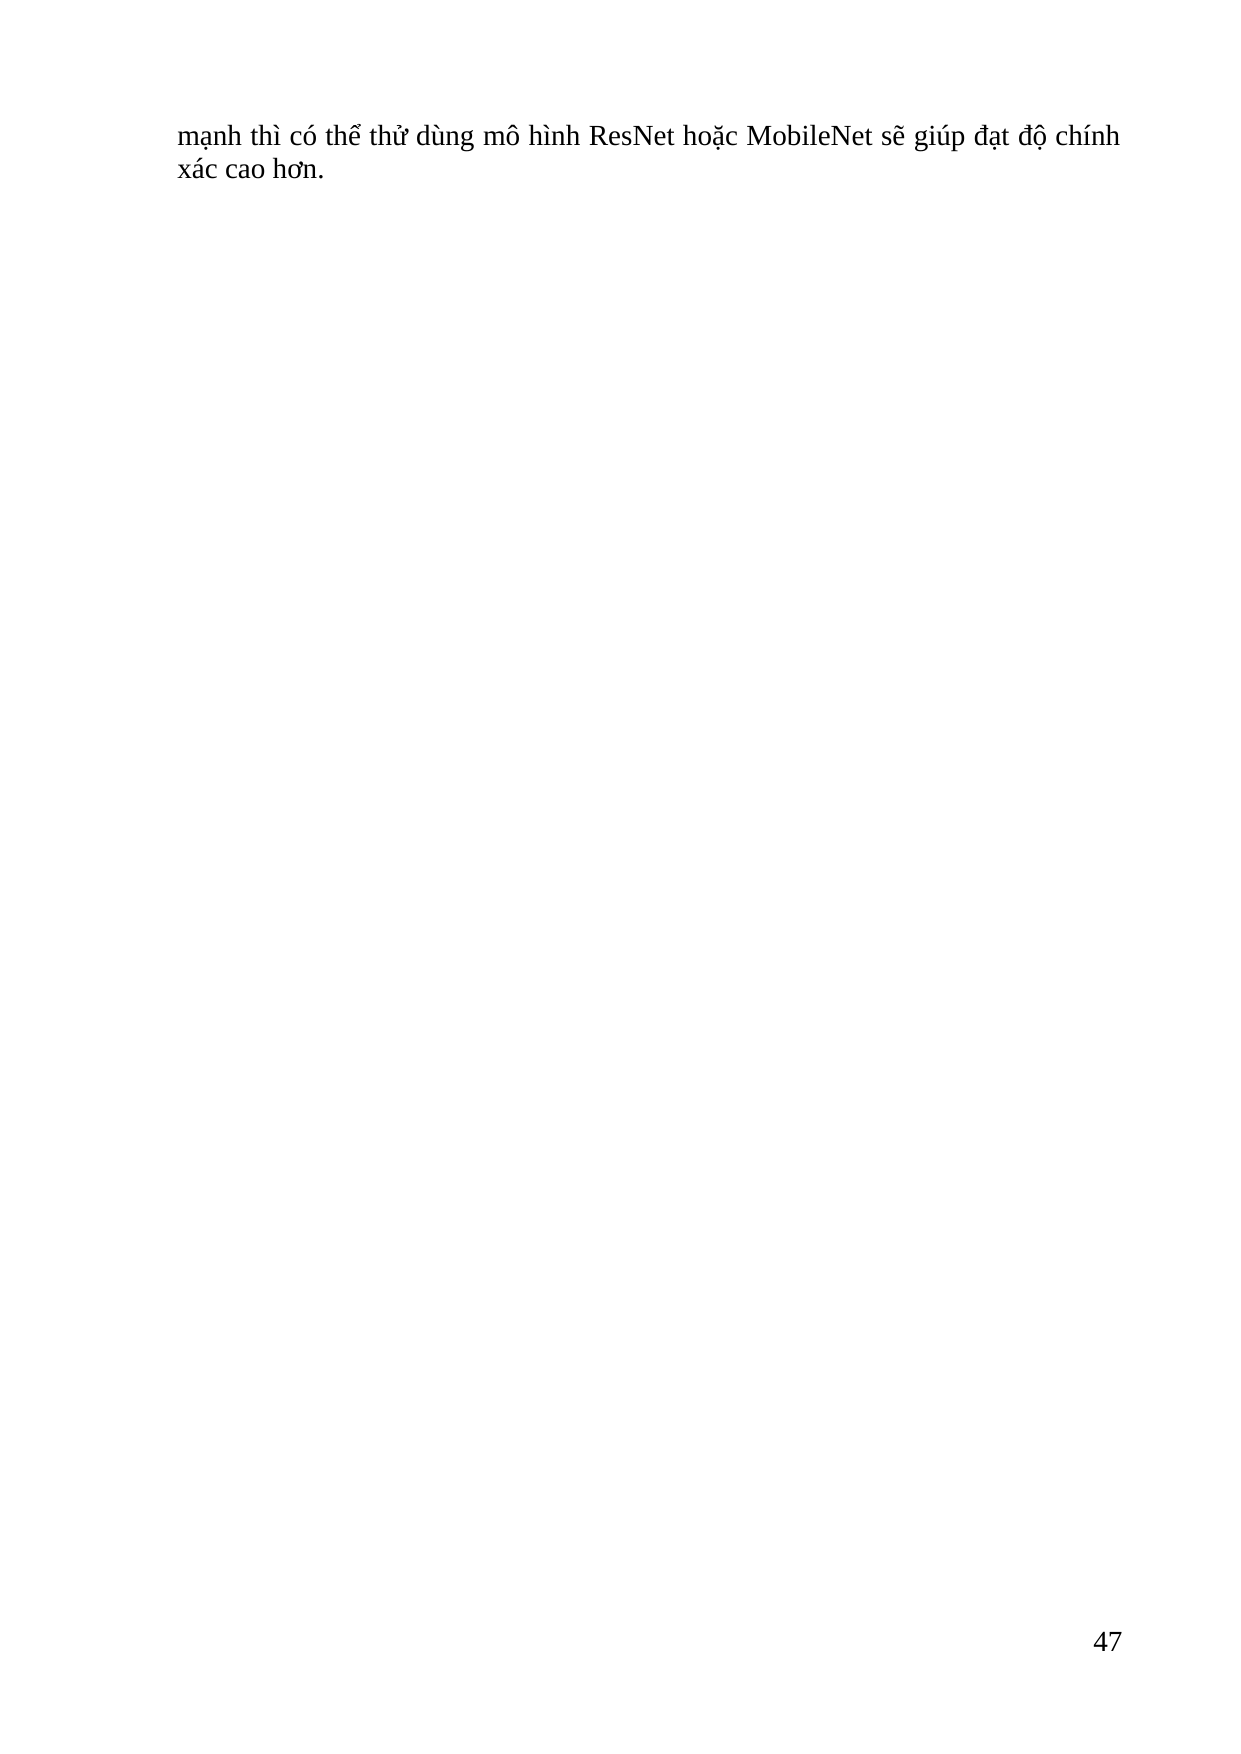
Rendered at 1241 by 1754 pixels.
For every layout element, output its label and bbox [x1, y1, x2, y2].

text [177, 118, 1122, 185]
